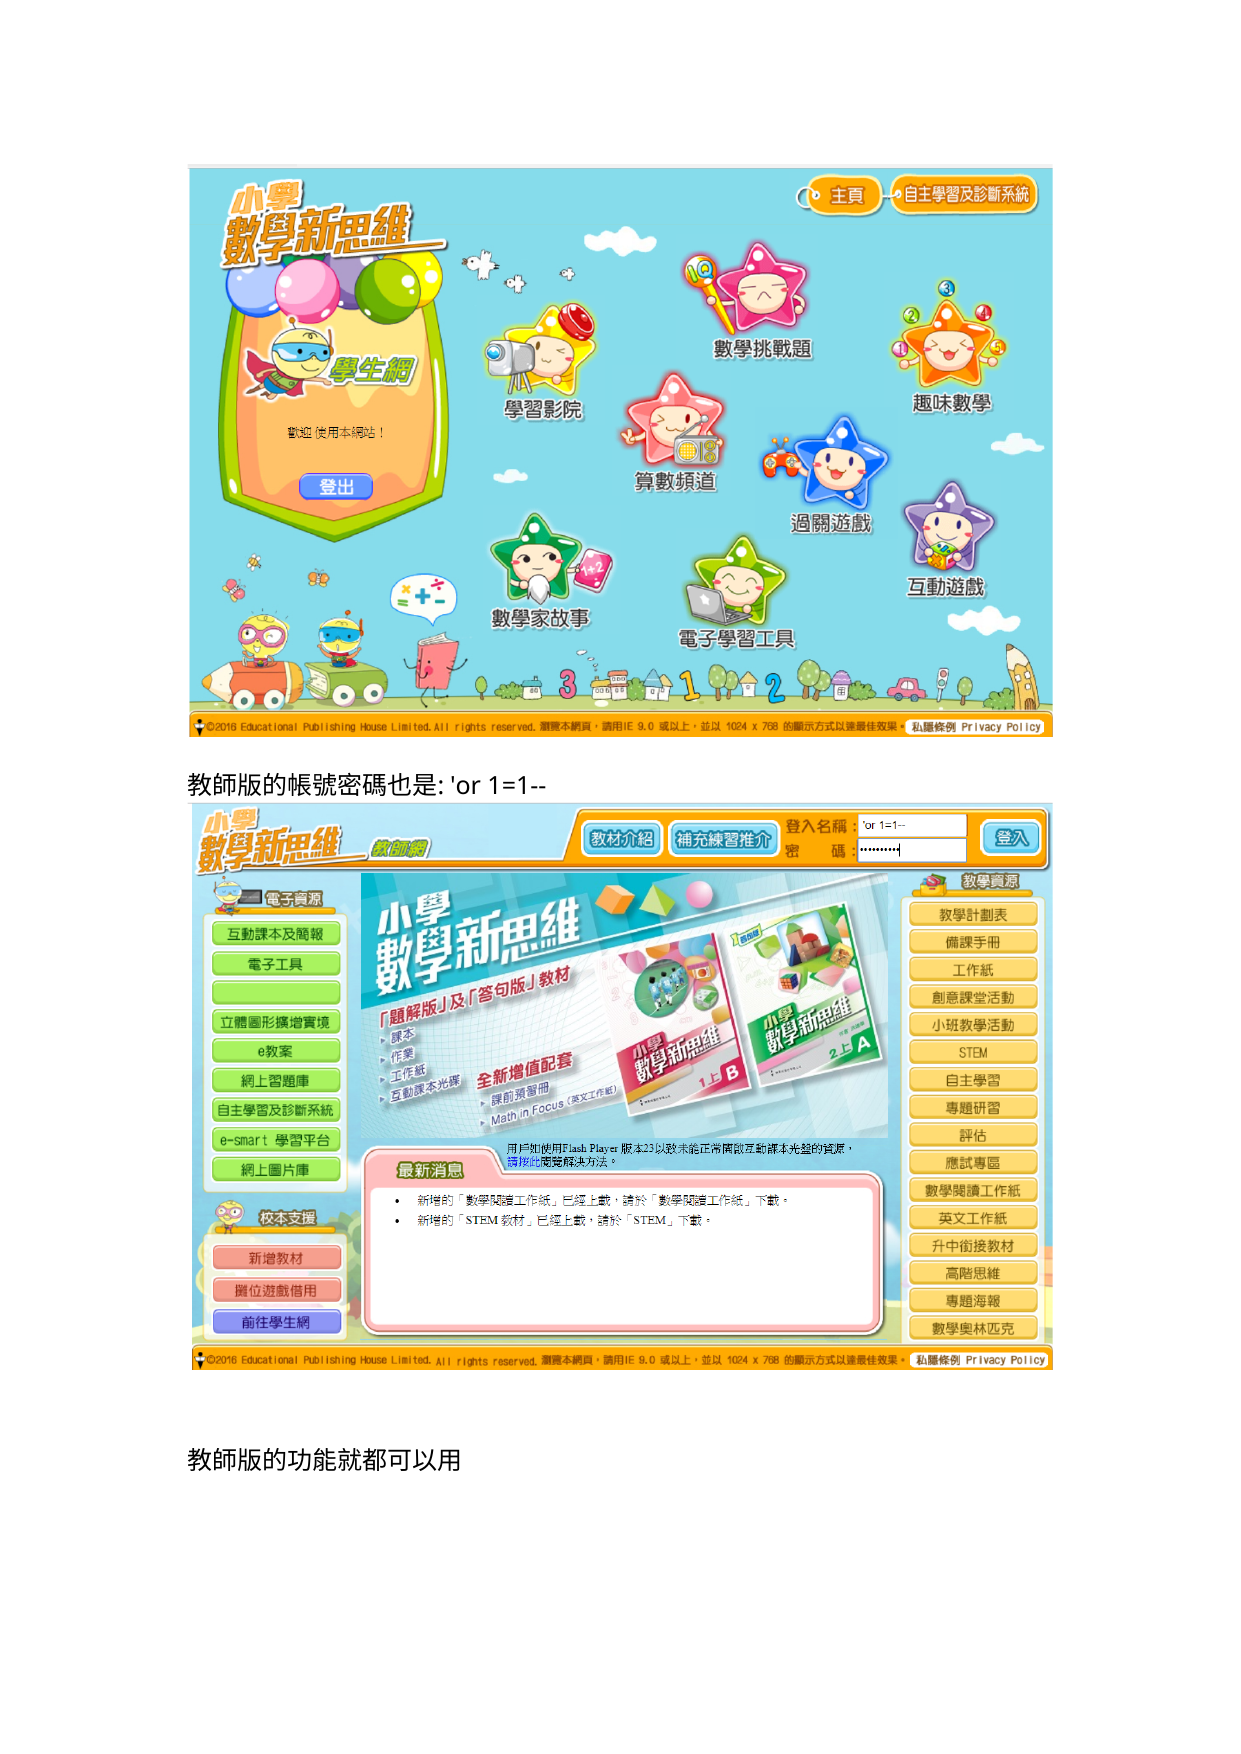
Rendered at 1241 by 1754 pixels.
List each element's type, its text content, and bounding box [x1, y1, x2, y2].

picture [187, 802, 1053, 1370]
text 教師版的帳號密碼也是: 'or 1=1-- [187, 764, 1053, 802]
picture [187, 164, 1053, 737]
text 教師版的功能就都可以用 [187, 1439, 1053, 1477]
